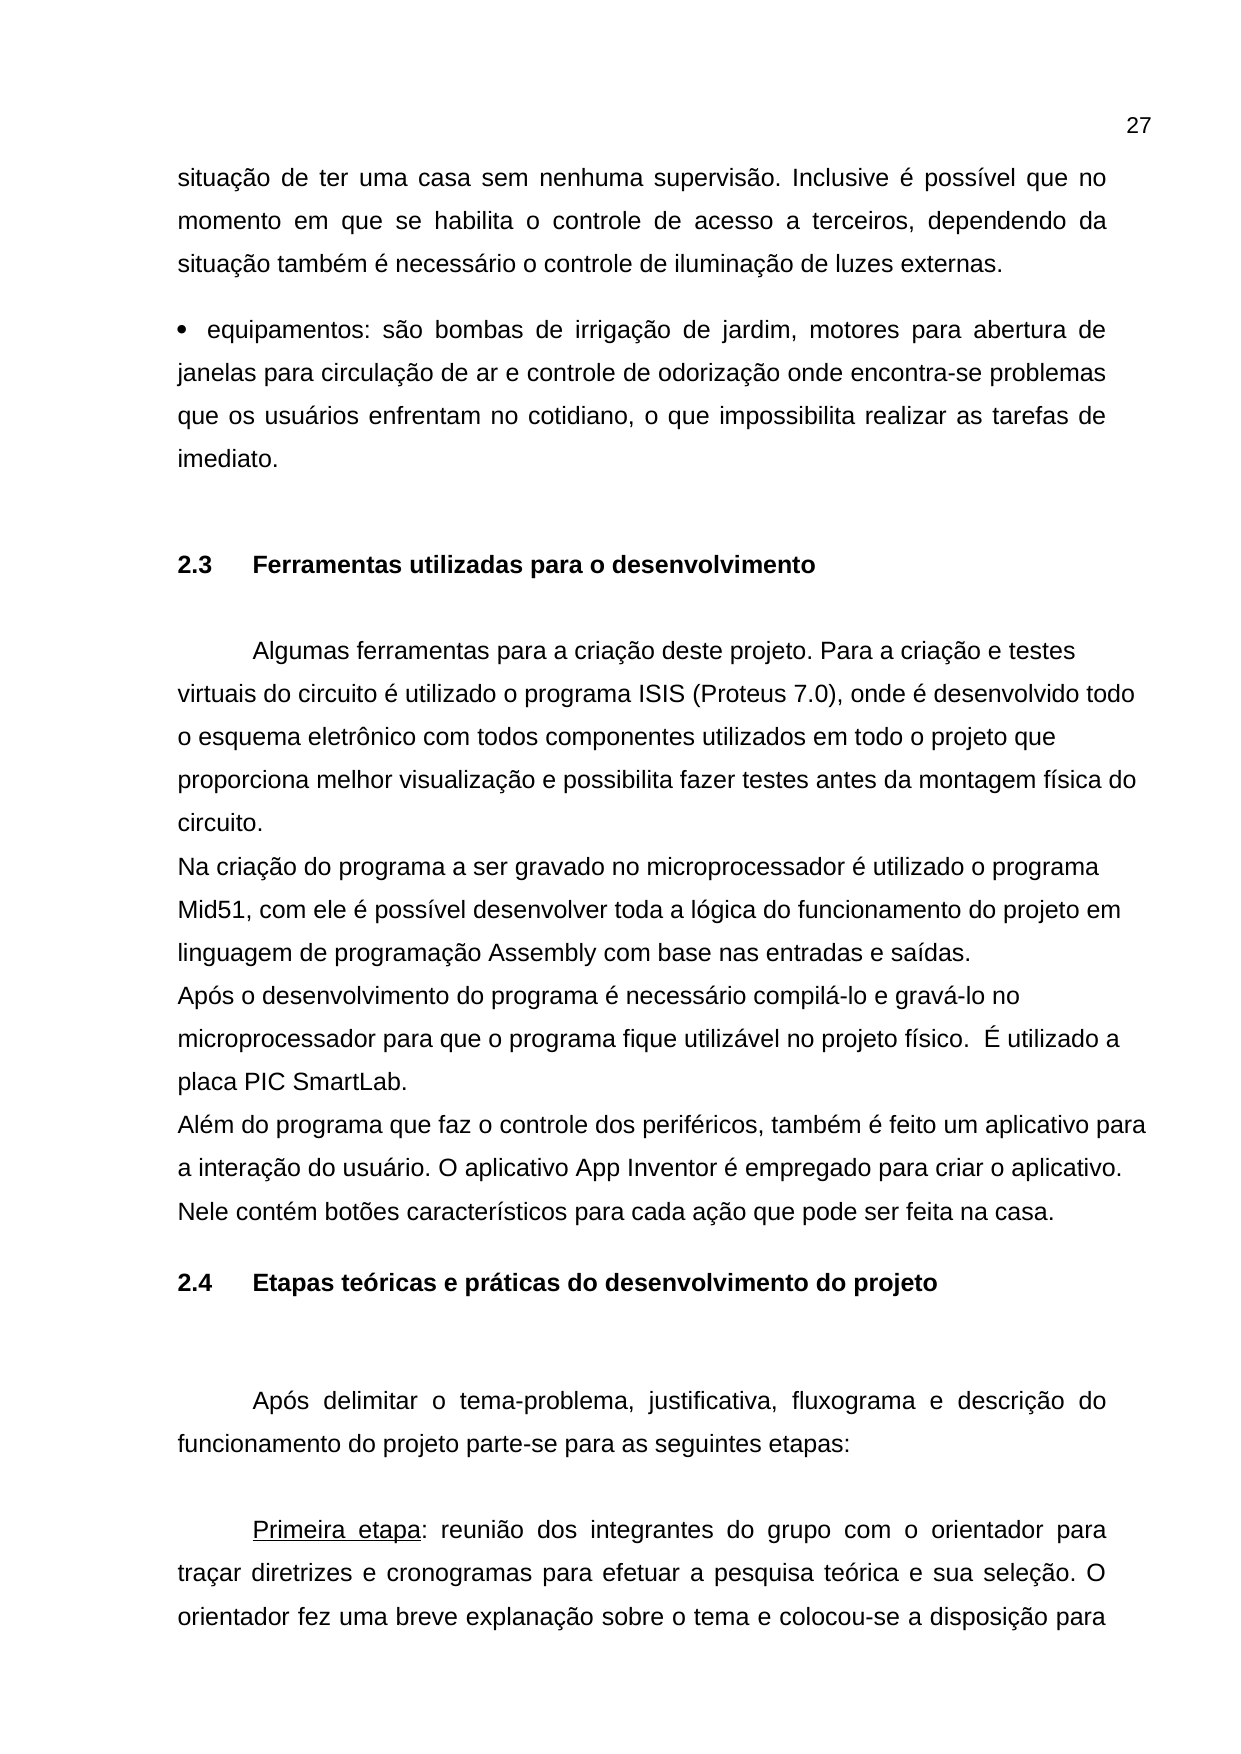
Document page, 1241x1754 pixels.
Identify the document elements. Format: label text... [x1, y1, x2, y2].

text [177, 1515, 1108, 1630]
text Algumas ferramentas para a criação deste projeto. Para a criação e testes virtuais do circuito é utilizado o programa ISIS (Proteus 7.0), onde é desenvolvido todo o esquema eletrônico com todos componentes utilizados em todo o projeto que proporciona melhor visualização e possibilita fazer testes antes da montagem física do circuito. [177, 636, 1152, 837]
text equipamentos: são bombas de irrigação de jardim, motores para abertura de janelas para circulação de ar e controle de odorização onde encontra-se problemas que os usuários enfrentam no cotidiano, o que impossibilita realizar as tarefas de imediato. [177, 315, 1108, 473]
subtitle 2.4 Etapas teóricas e práticas do desenvolvimento do projeto [177, 1268, 1152, 1297]
text Na criação do programa a ser gravado no microprocessador é utilizado o programa Mid51, com ele é possível desenvolver toda a lógica do funcionamento do projeto em linguagem de programação Assembly com base nas entradas e saídas. [177, 851, 1152, 966]
text Após delimitar o tema-problema, justificativa, fluxograma e descrição do funcionamento do projeto parte-se para as seguintes etapas: [177, 1386, 1108, 1458]
subtitle 2.3 Ferramentas utilizadas para o desenvolvimento [177, 549, 1152, 578]
text Além do programa que faz o controle dos periféricos, também é feito um aplicativo para a interação do usuário. O aplicativo App Inventor é empregado para criar o aplicativo. Nele contém botões característicos para cada ação que pode ser feita na casa. [177, 1110, 1152, 1225]
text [177, 162, 1108, 277]
text Após o desenvolvimento do programa é necessário compilá-lo e gravá-lo no microprocessador para que o programa fique utilizável no projeto físico. É utilizado a placa PIC SmartLab. [177, 981, 1152, 1096]
